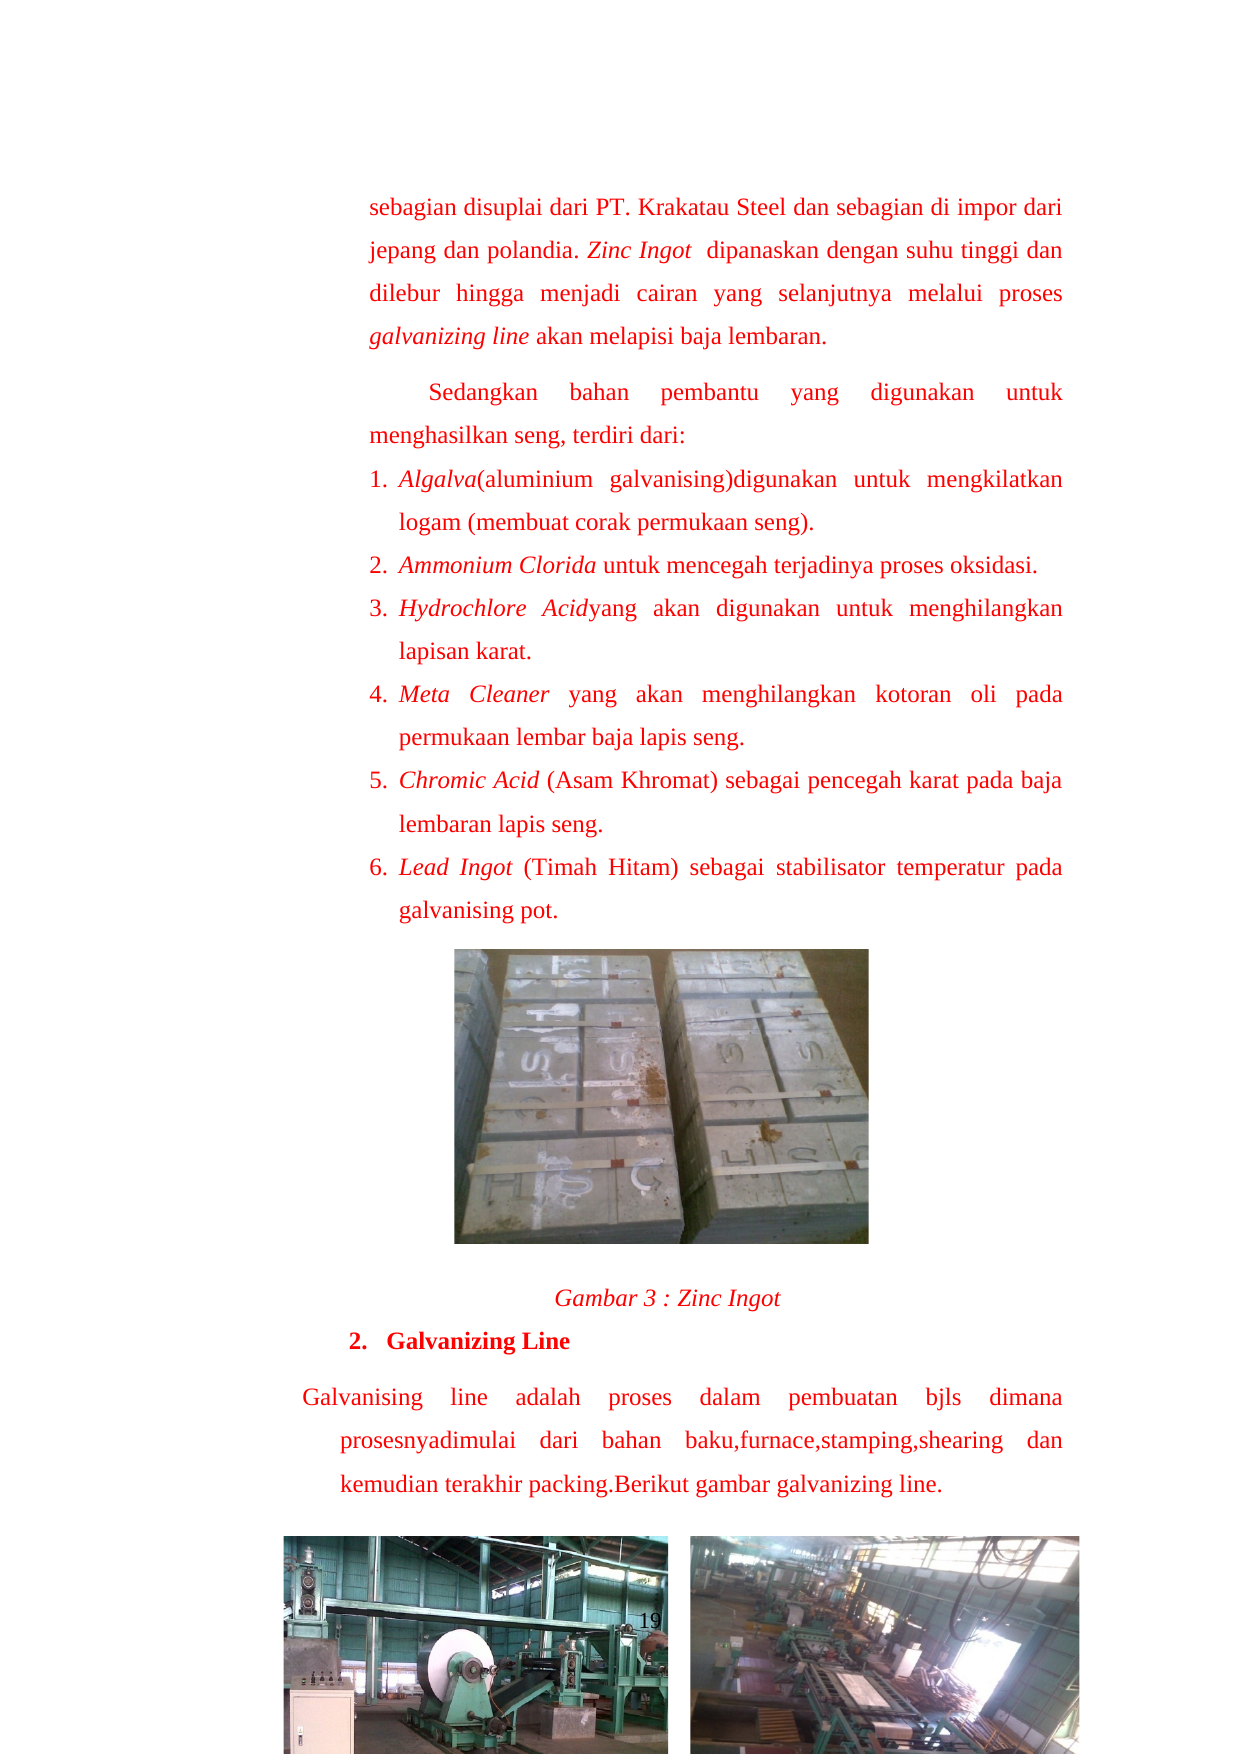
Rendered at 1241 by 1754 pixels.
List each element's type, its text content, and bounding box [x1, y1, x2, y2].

list Lead Ingot (Timah Hitam) sebagai stabilisator temperatur pada galvanising pot. [369, 809, 1063, 881]
list Algalva(aluminium galvanising)digunakan untuk mengkilatkan logam (membuat corak permukaan seng). [369, 421, 1063, 492]
list Chromic Acid (Asam Khromat) sebagai pencegah karat pada baja lembaran lapis seng. [369, 722, 1063, 794]
list Galvanising line adalah proses dalam pembuatan bjls dimana prosesnyadimulai dari bahan baku,furnace,stamping,shearing dan kemudian terakhir packing.Berikut gambar galvanizing line. [302, 1339, 1063, 1454]
list Galvanizing Line [349, 1283, 1063, 1312]
picture [453, 906, 869, 1200]
list Meta Cleaner yang akan menghilangkan kotoran oli pada permukaan lembar baja lapis seng. [369, 636, 1063, 708]
list Hydrochlore Acidyang akan digunakan untuk menghilangkan lapisan karat. [369, 550, 1063, 622]
list Ammonium Clorida untuk mencegah terjadinya proses oksidasi. [369, 507, 1063, 536]
list Sedangkan bahan pembantu yang digunakan untuk menghasilkan seng, terdiri dari: [369, 334, 1063, 406]
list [369, 192, 1063, 307]
picture [283, 1493, 669, 1754]
text Gambar 3 : Zinc Ingot [236, 1240, 1063, 1269]
picture [690, 1493, 1080, 1754]
